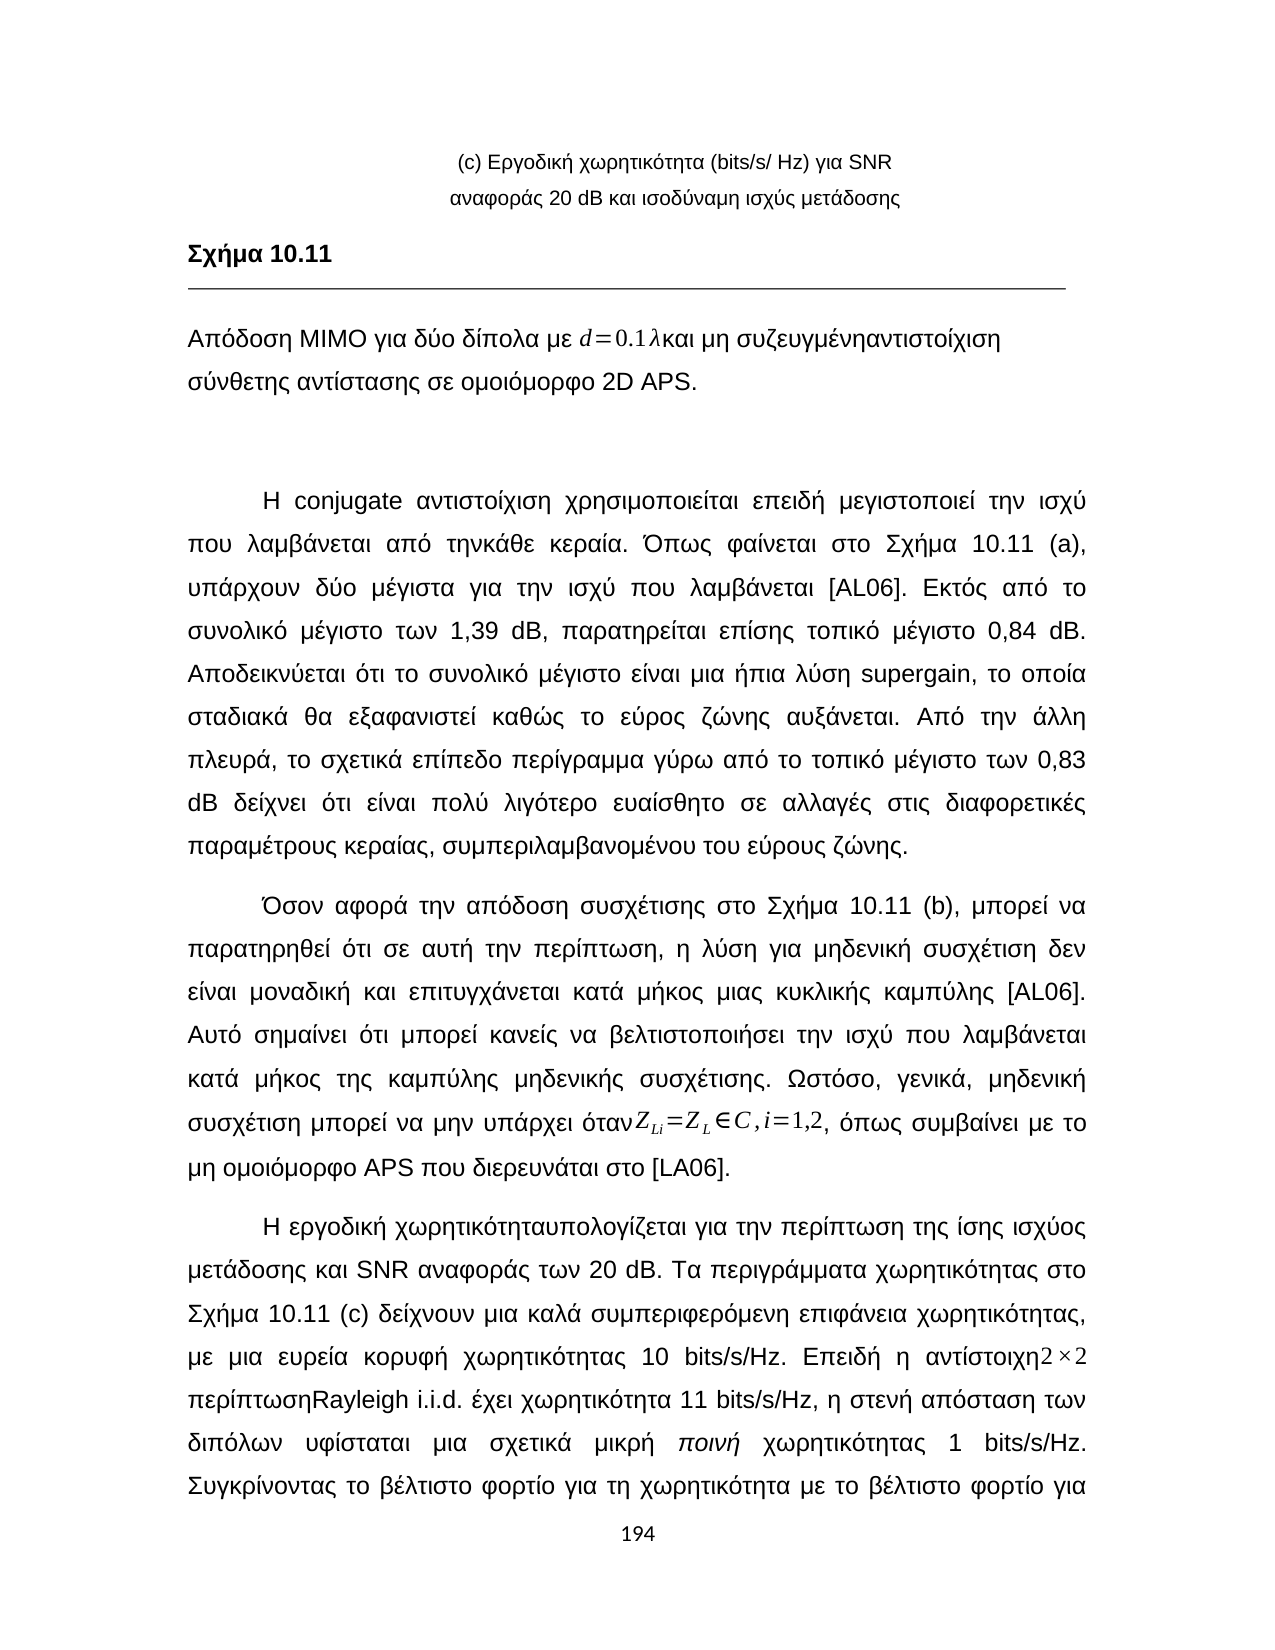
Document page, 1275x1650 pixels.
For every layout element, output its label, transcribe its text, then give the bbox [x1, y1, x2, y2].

picture [187, 281, 1071, 298]
text Η conjugate αντιστοίχιση χρησιμοποιείται επειδή μεγιστοποιεί την ισχύ που λαμβάνεται από τηνκάθε κεραία. Όπως φαίνεται στο Σχήμα 10.11 (a), υπάρχουν δύο μέγιστα για την ισχύ που λαμβάνεται [AL06]. Εκτός από το συνολικό μέγιστο των 1,39 dB, παρατηρείται επίσης τοπικό μέγιστο 0,84 dB. Αποδεικνύεται ότι το συνολικό μέγιστο είναι μια ήπια λύση supergain, το οποία σταδιακά θα εξαφανιστεί καθώς το εύρος ζώνης αυξάνεται. Από την άλλη πλευρά, το σχετικά επίπεδο περίγραμμα γύρω από το τοπικό μέγιστο των 0,83 dB δείχνει ότι είναι πολύ λιγότερο ευαίσθητο σε αλλαγές στις διαφορετικές παραμέτρους κεραίας, συμπεριλαμβανομένου του εύρους ζώνης. [187, 486, 1087, 860]
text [187, 1212, 1087, 1500]
text (c) Εργοδική χωρητικότητα (bits/s/ Hz) για SNR αναφοράς 20 dB και ισοδύναμη ισχύς μετάδοσης [262, 150, 1087, 210]
text Όσον αφορά την απόδοση συσχέτισης στο Σχήμα 10.11 (b), μπορεί να παρατηρηθεί ότι σε αυτή την περίπτωση, η λύση για μηδενική συσχέτιση δεν είναι μοναδική και επιτυγχάνεται κατά μήκος μιας κυκλικής καμπύλης [AL06]. Αυτό σημαίνει ότι μπορεί κανείς να βελτιστοποιήσει την ισχύ που λαμβάνεται κατά μήκος της καμπύλης μηδενικής συσχέτισης. Ωστόσο, γενικά, μηδενική συσχέτιση μπορεί να μην υπάρχει όταν, όπως συμβαίνει με το μη ομοιόμορφο APS που διερευνάται στο [LA06]. [187, 891, 1087, 1181]
text Σχήμα 10.11 Απόδοση MIMO για δύο δίπολα με και μη συζευγμένηαντιστοίχιση σύνθετης αντίστασης σε ομοιόμορφο 2D APS. [187, 238, 1087, 396]
